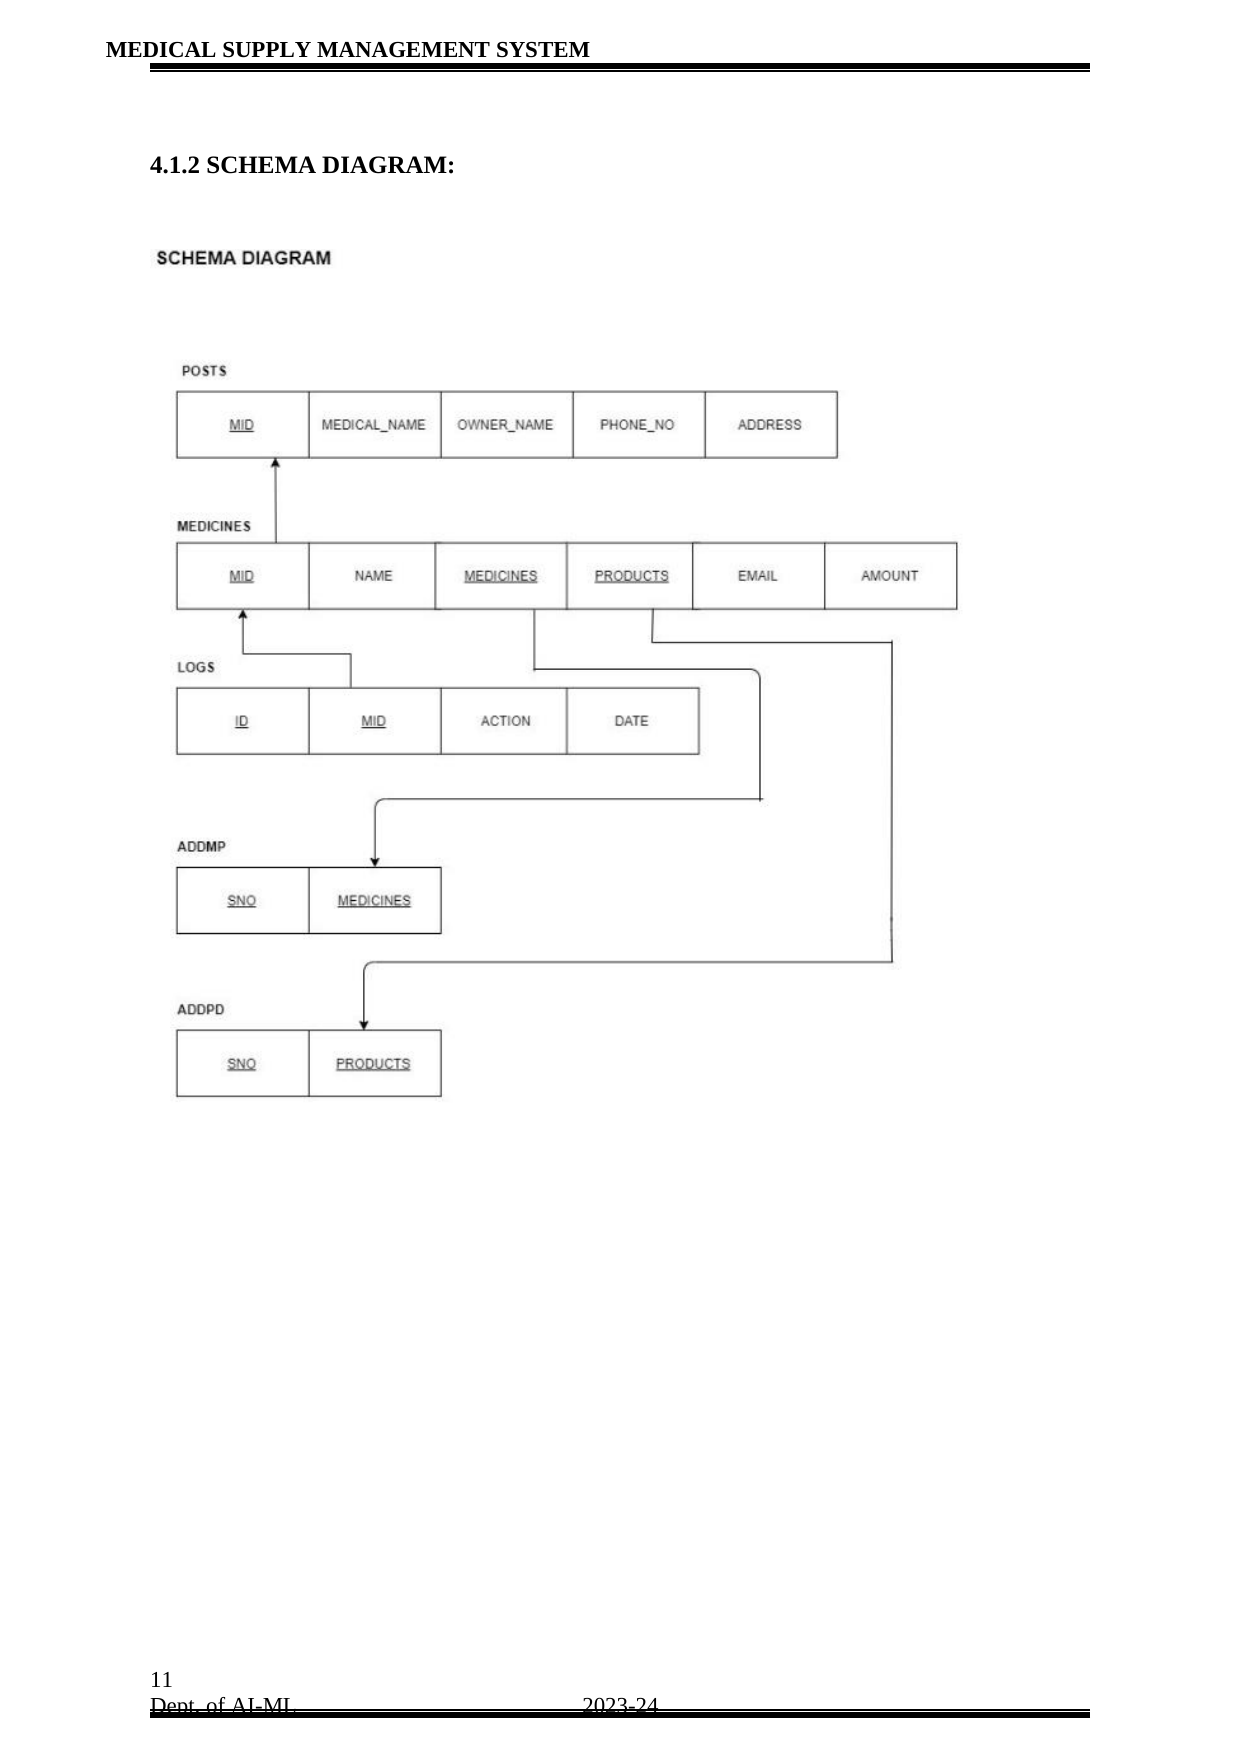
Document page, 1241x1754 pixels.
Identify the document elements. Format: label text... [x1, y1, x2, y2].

text 4.1.2 SCHEMA DIAGRAM: [150, 150, 1090, 179]
